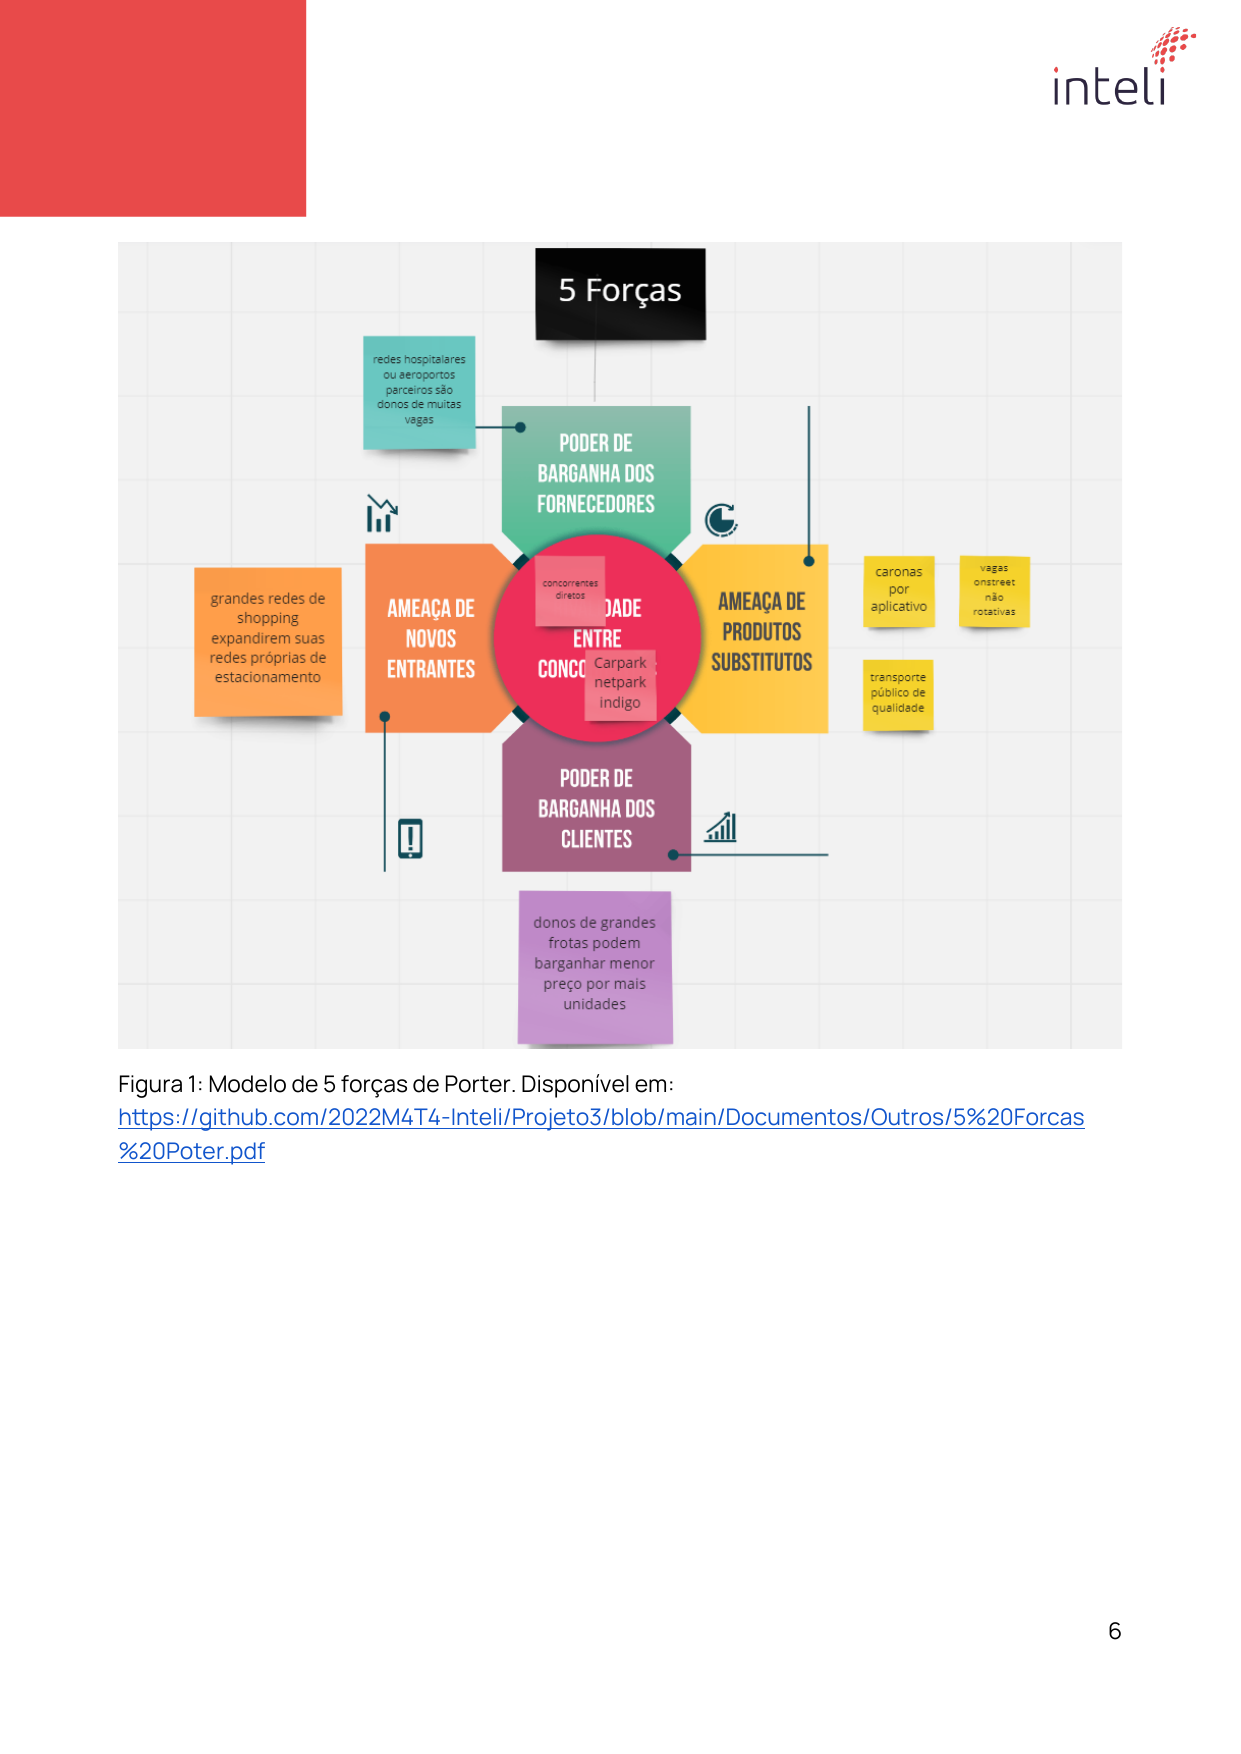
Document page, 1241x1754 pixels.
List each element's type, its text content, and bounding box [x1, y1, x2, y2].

picture [118, 242, 1123, 1049]
text Figura 1: Modelo de 5 forças de Porter. Disponível em: https://github.com/2022M4T4-Inteli/Projeto3/blob/main/Documentos/Outros/5%20Forcas%20Poter.pdf [118, 1067, 1122, 1167]
picture [1054, 27, 1197, 105]
picture [0, 0, 307, 217]
